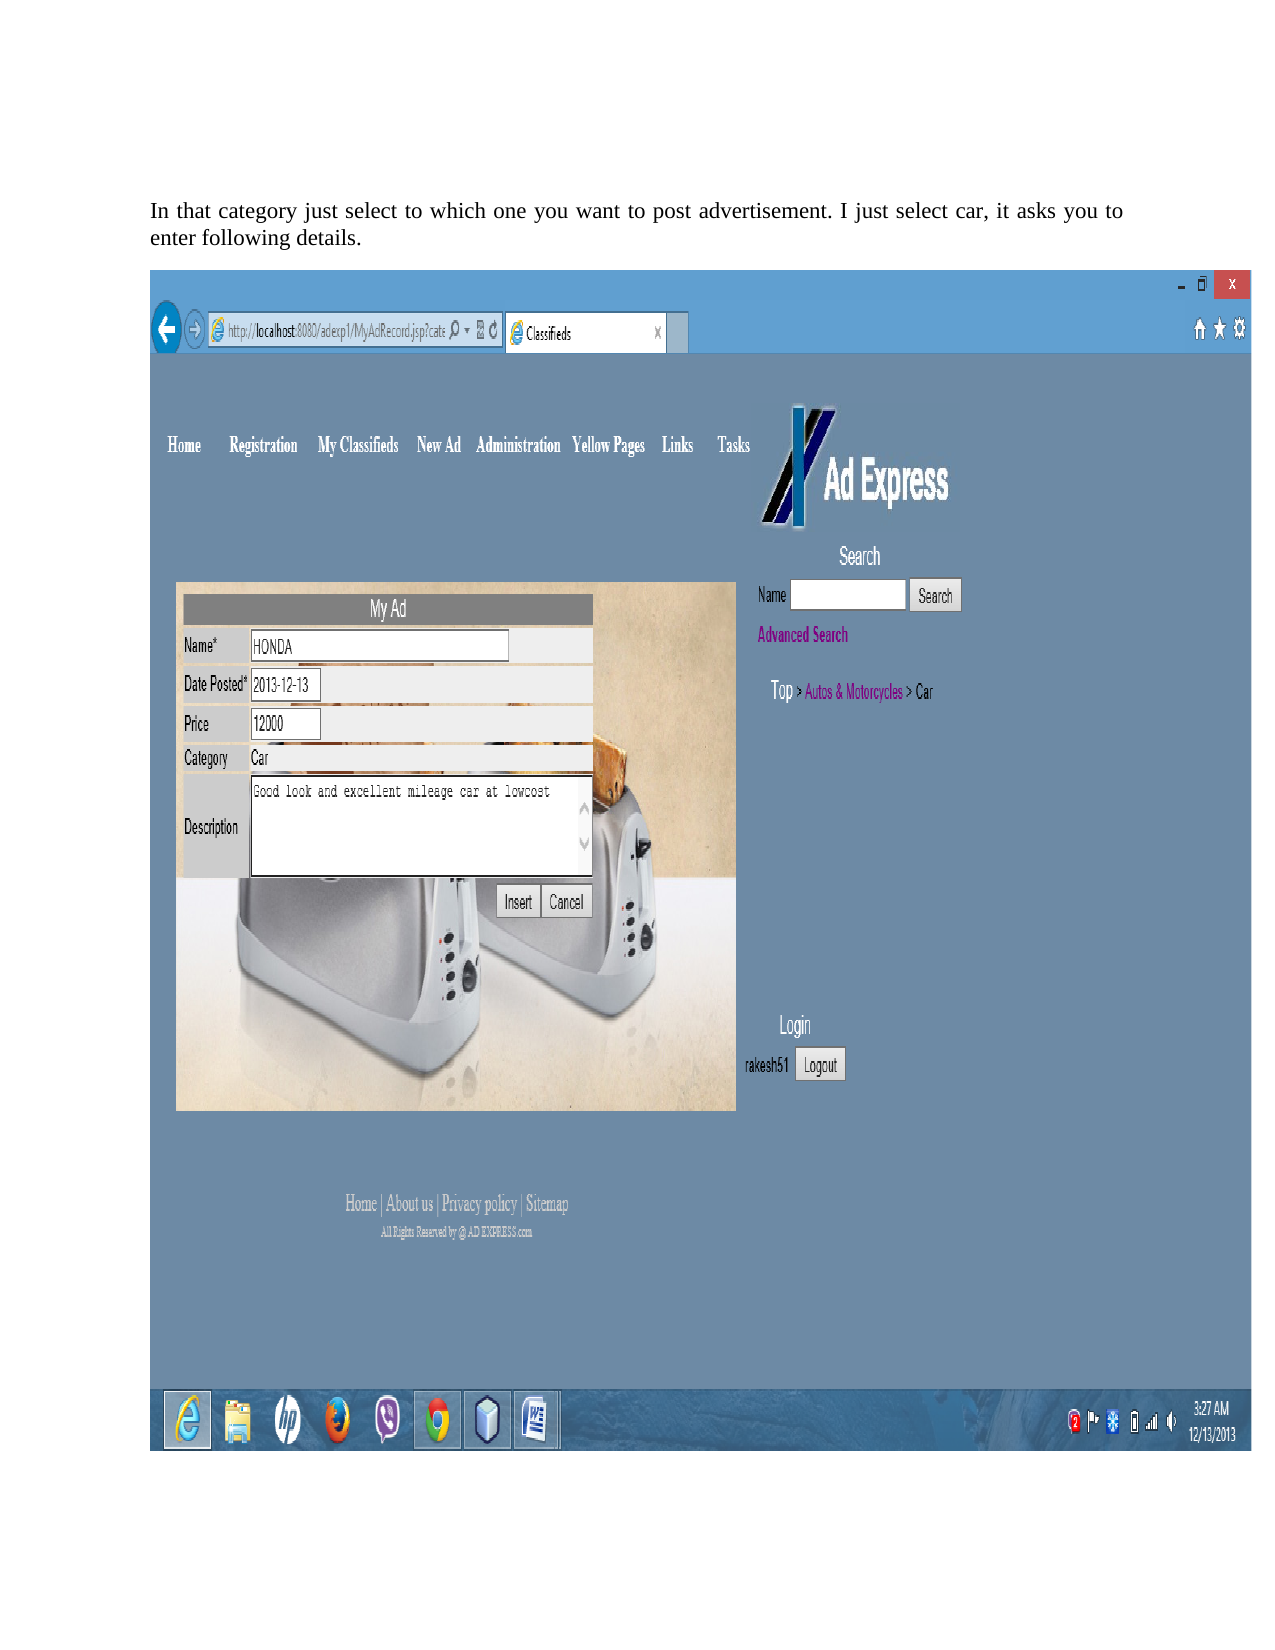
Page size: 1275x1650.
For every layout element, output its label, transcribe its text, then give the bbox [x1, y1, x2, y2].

text In that category just select to which one you want to post advertisement. I just select car, it asks you to enter following details. [150, 197, 1125, 250]
picture [150, 270, 1252, 1451]
